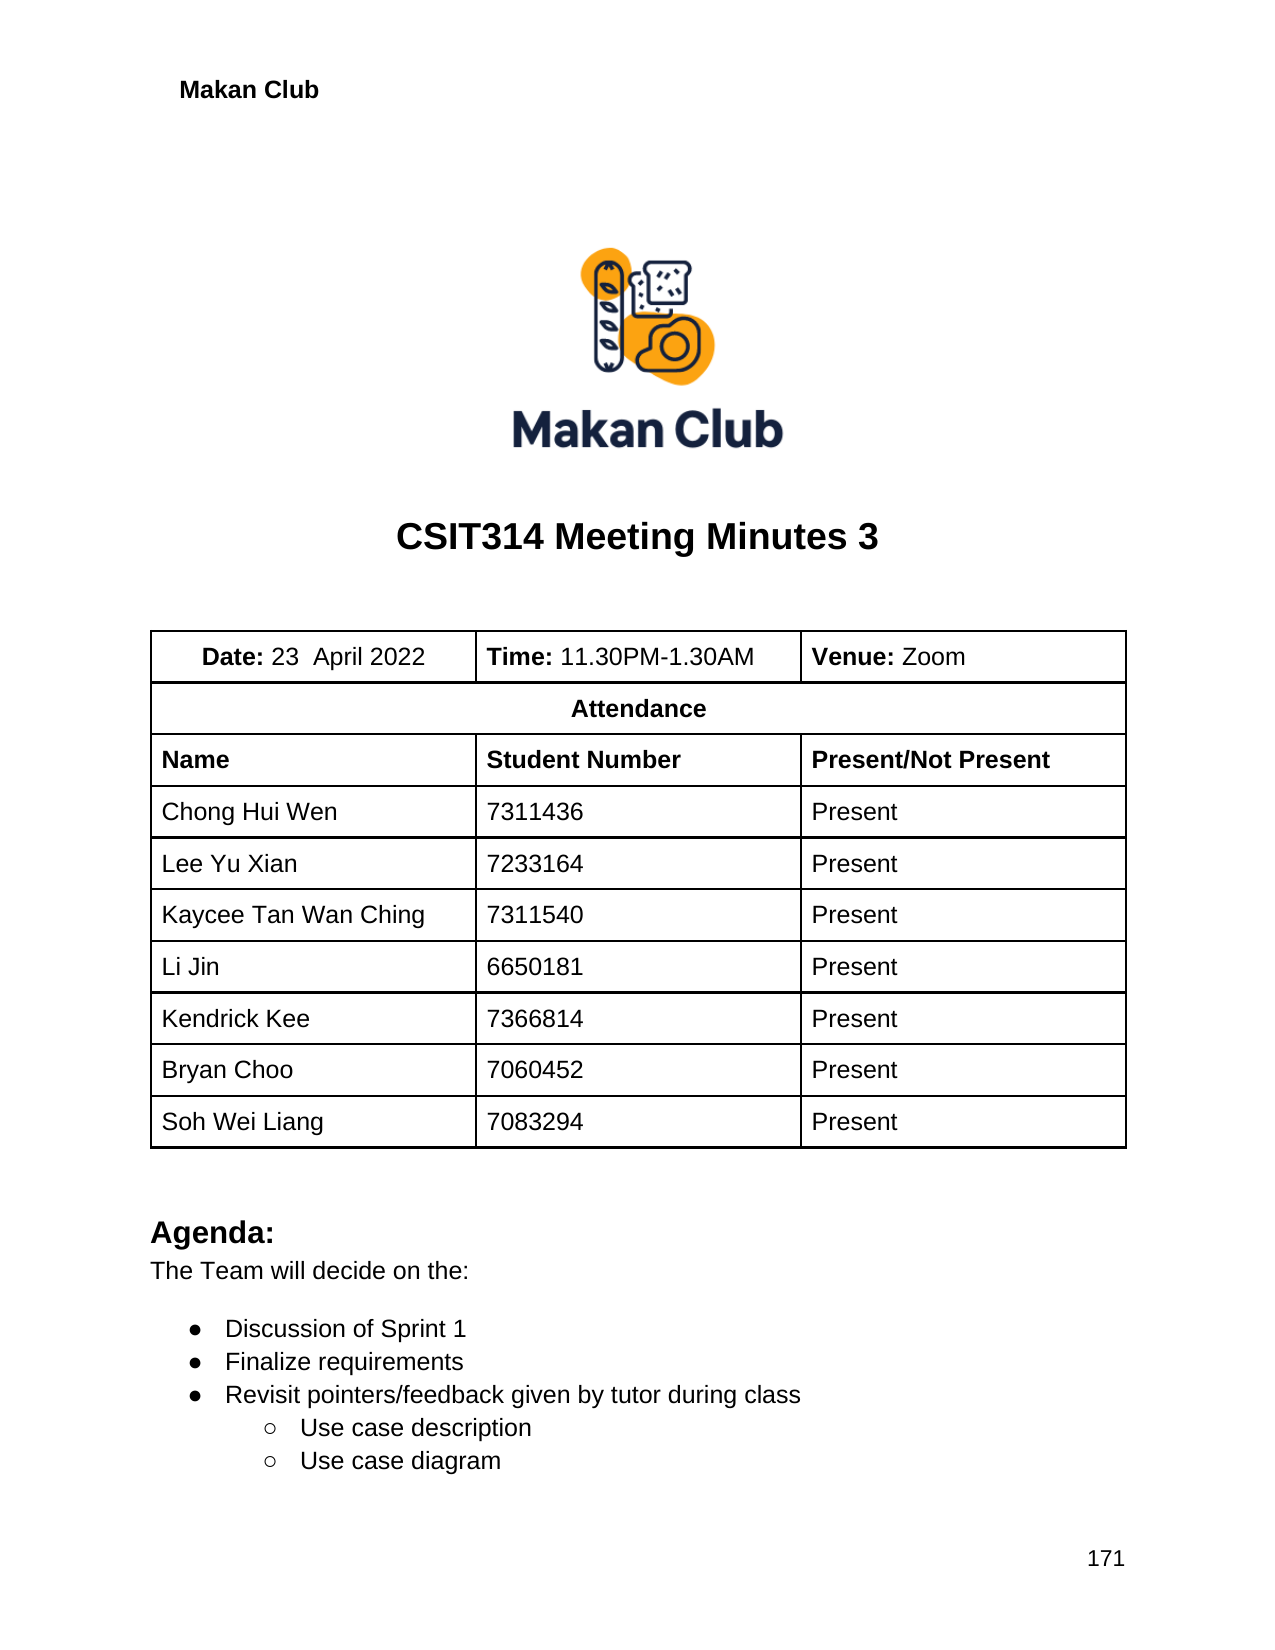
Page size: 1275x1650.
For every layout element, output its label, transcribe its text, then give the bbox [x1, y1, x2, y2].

table_cell Present [802, 994, 1125, 1043]
table_cell 7311540 [477, 890, 800, 940]
table_header Date: 23 April 2022 [152, 632, 475, 681]
table_cell Present [802, 890, 1125, 940]
table_cell Li Jin [152, 942, 475, 991]
table_header Time: 11.30PM-1.30AM [477, 632, 800, 681]
table_cell Attendance [152, 684, 1125, 733]
text The Team will decide on the: [150, 1256, 1125, 1284]
table_cell Kendrick Kee [152, 994, 475, 1043]
picture [447, 150, 829, 511]
table_cell Lee Yu Xian [152, 839, 475, 888]
table_cell Present [802, 1097, 1125, 1146]
table_cell Soh Wei Liang [152, 1097, 475, 1146]
table_cell Present [802, 787, 1125, 836]
table_cell 7311436 [477, 787, 800, 836]
table_cell 7233164 [477, 839, 800, 888]
text Agenda: [150, 1214, 1125, 1250]
table_cell Chong Hui Wen [152, 787, 475, 836]
table_cell Student Number [477, 735, 800, 785]
table_cell 7060452 [477, 1045, 800, 1095]
text CSIT314 Meeting Minutes 3 [150, 514, 1125, 557]
table_cell 7366814 [477, 994, 800, 1043]
list Discussion of Sprint 1 [187, 1314, 1125, 1342]
table_cell Present [802, 839, 1125, 888]
list Finalize requirements [187, 1347, 1125, 1376]
table_header Venue: Zoom [802, 632, 1125, 681]
table_cell Present [802, 1045, 1125, 1095]
table_cell Bryan Choo [152, 1045, 475, 1095]
table_cell Kaycee Tan Wan Ching [152, 890, 475, 940]
table_cell Name [152, 735, 475, 785]
table_cell 6650181 [477, 942, 800, 991]
list Revisit pointers/feedback given by tutor during class [187, 1380, 1125, 1408]
list Use case diagram [262, 1446, 1125, 1474]
list Use case description [262, 1413, 1125, 1442]
table_cell Present [802, 942, 1125, 991]
table_cell 7083294 [477, 1097, 800, 1146]
table_cell Present/Not Present [802, 735, 1125, 785]
